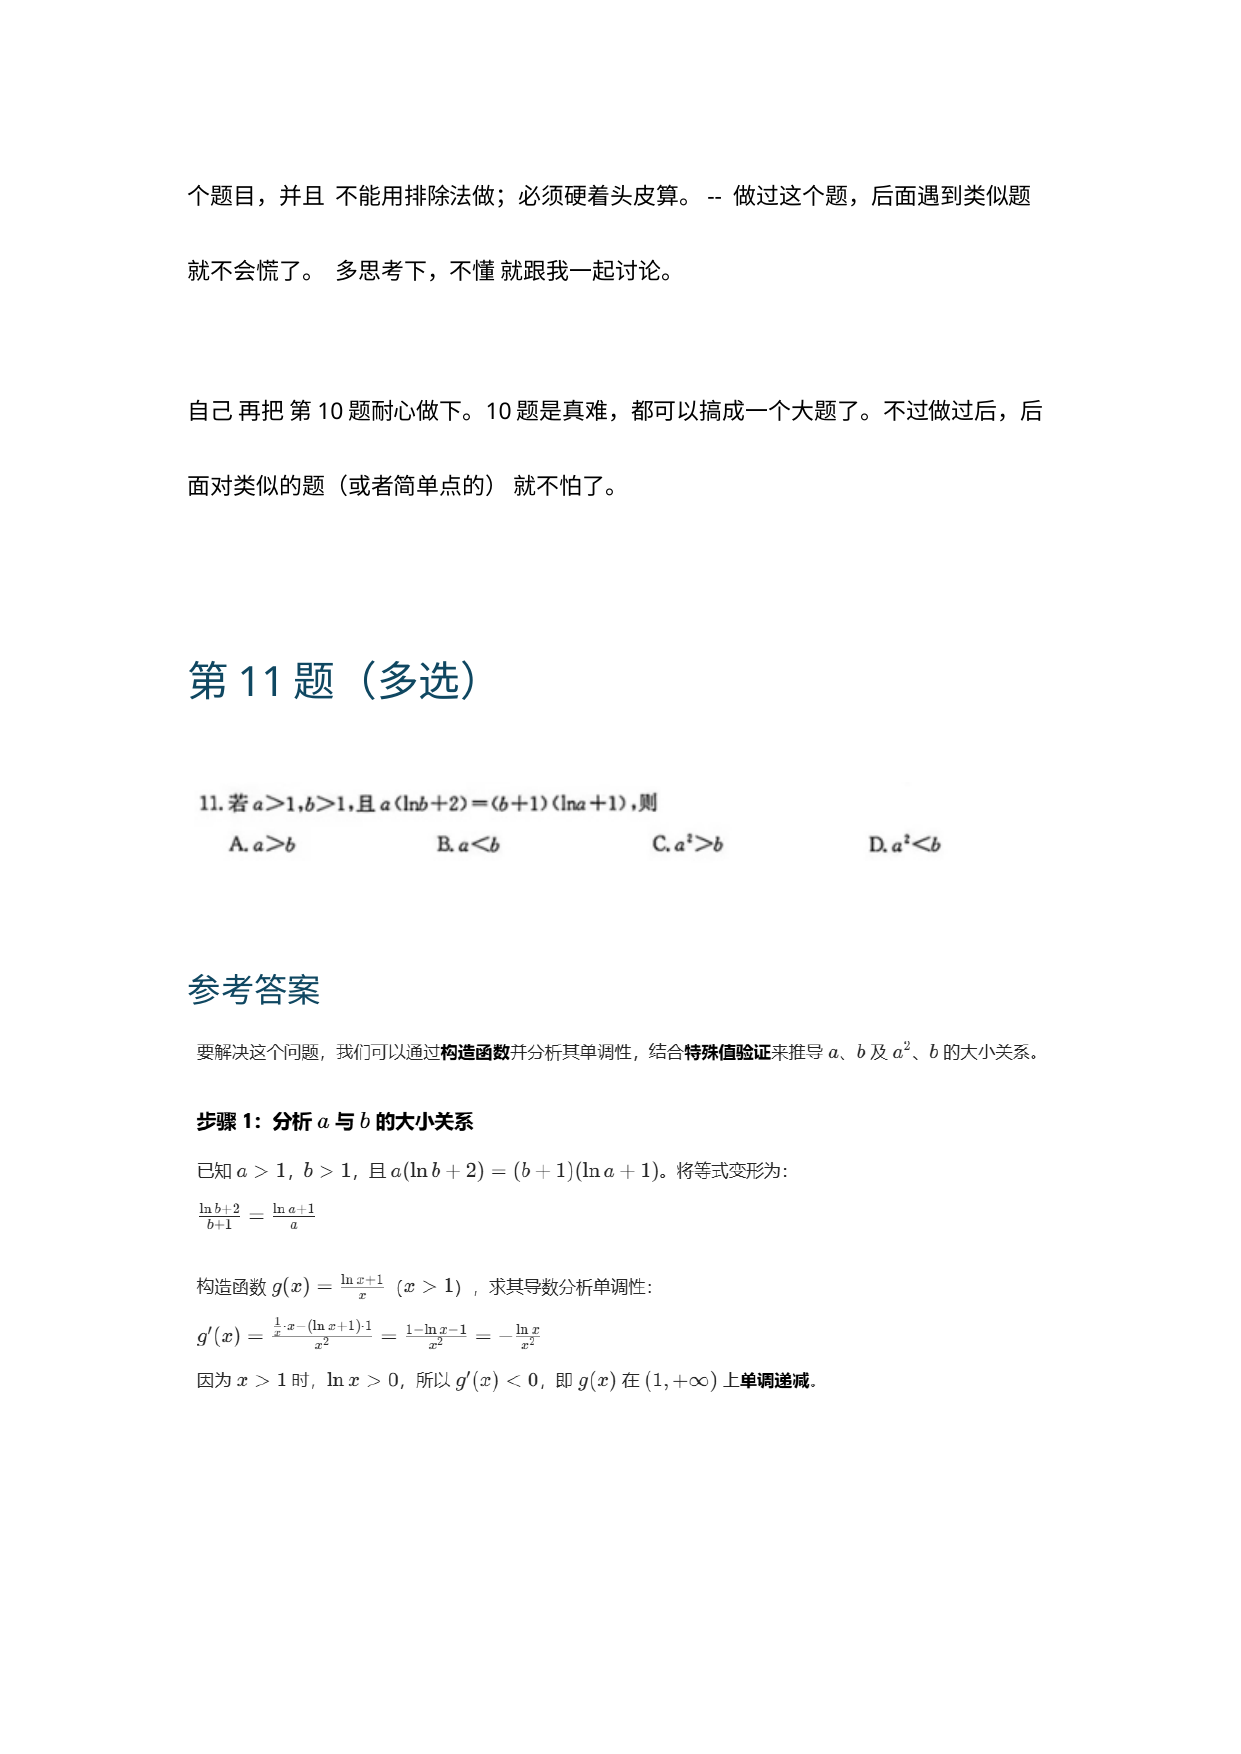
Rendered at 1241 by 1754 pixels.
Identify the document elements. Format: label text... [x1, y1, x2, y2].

picture [187, 782, 958, 872]
text 自己 再把 第10题耐心做下。10题是真难，都可以搞成一个大题了。不过做过后，后面对类似的题（或者简单点的） 就不怕了。 [187, 377, 1053, 517]
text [187, 162, 1053, 302]
subtitle 第11题（多选） [187, 646, 1053, 711]
picture [187, 1035, 1053, 1414]
subtitle 参考答案 [187, 955, 1053, 1020]
